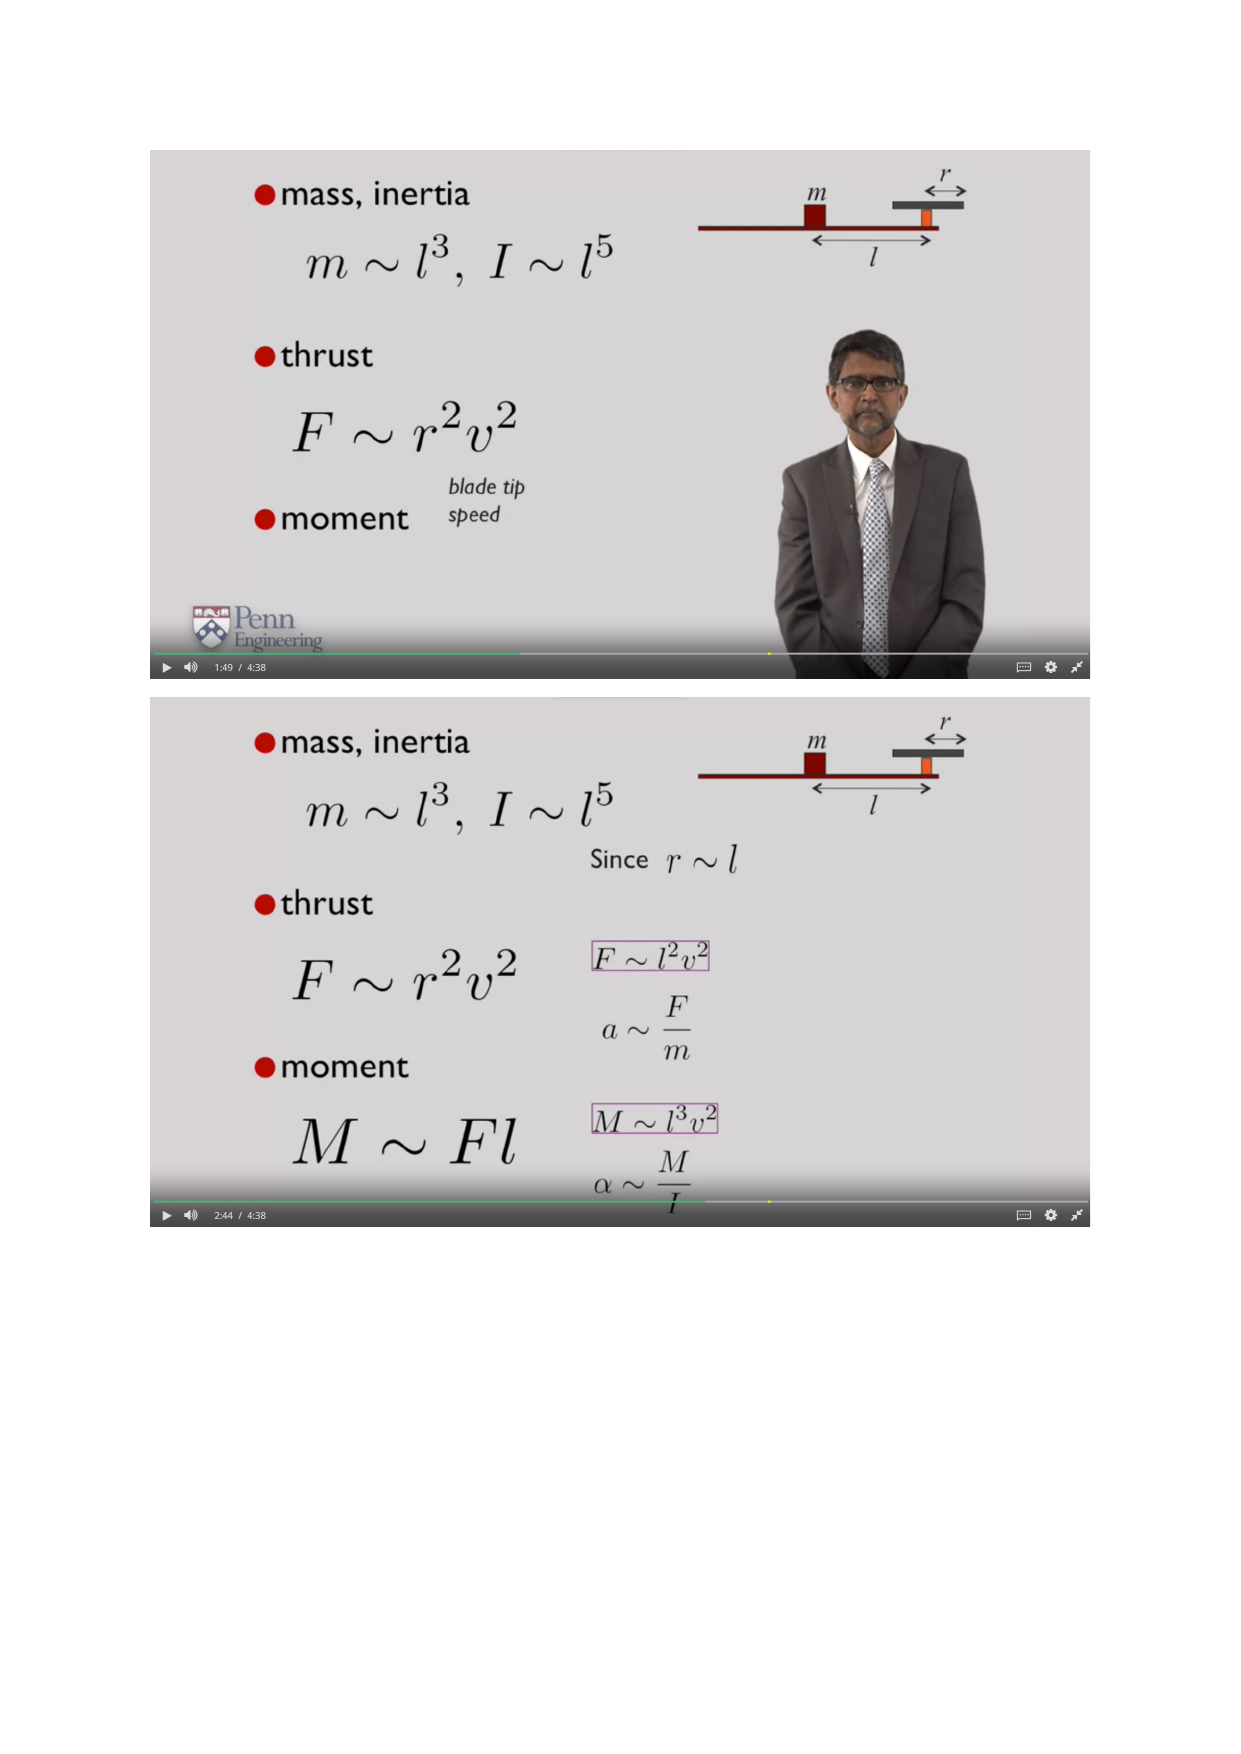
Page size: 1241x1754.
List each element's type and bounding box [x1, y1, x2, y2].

picture [150, 150, 1091, 679]
picture [150, 697, 1091, 1227]
